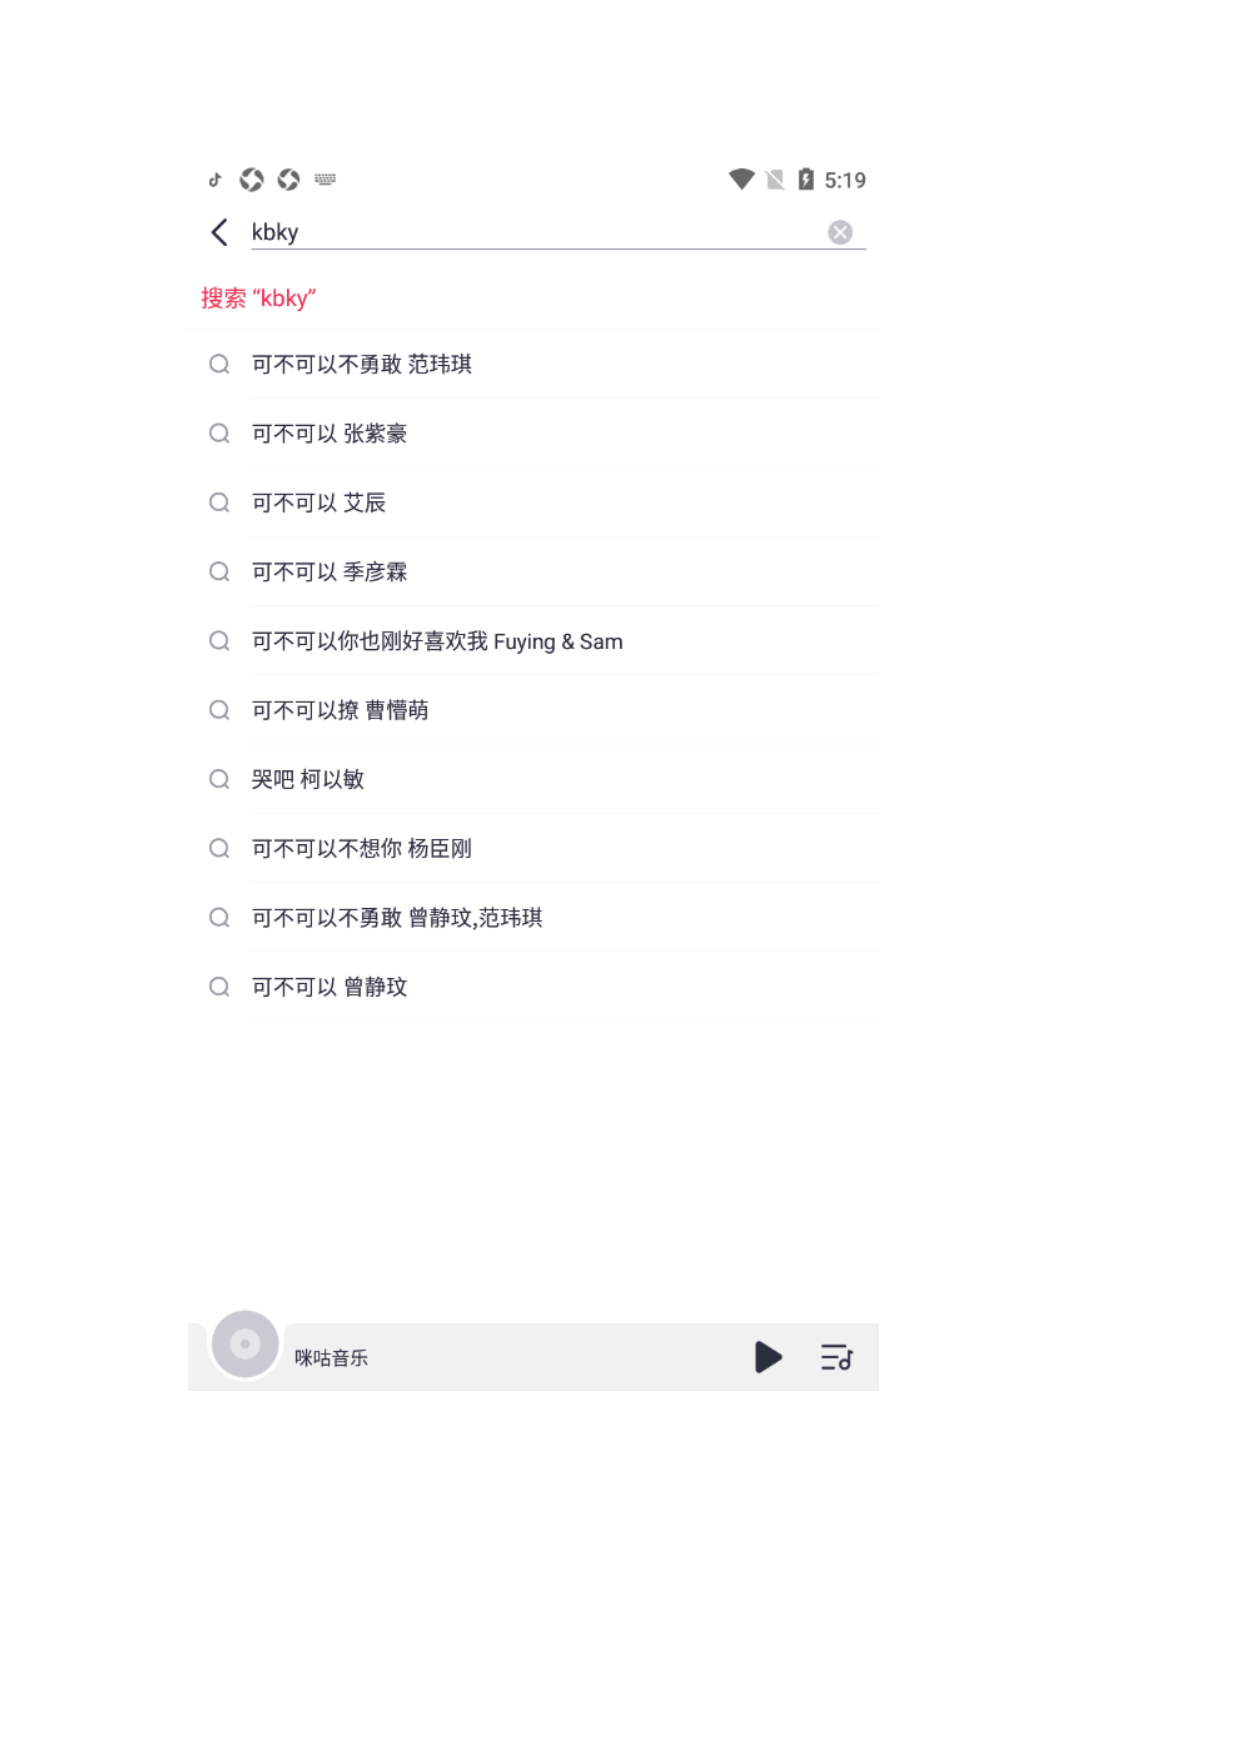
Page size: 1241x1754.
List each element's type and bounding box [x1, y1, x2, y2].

picture [187, 162, 879, 1391]
